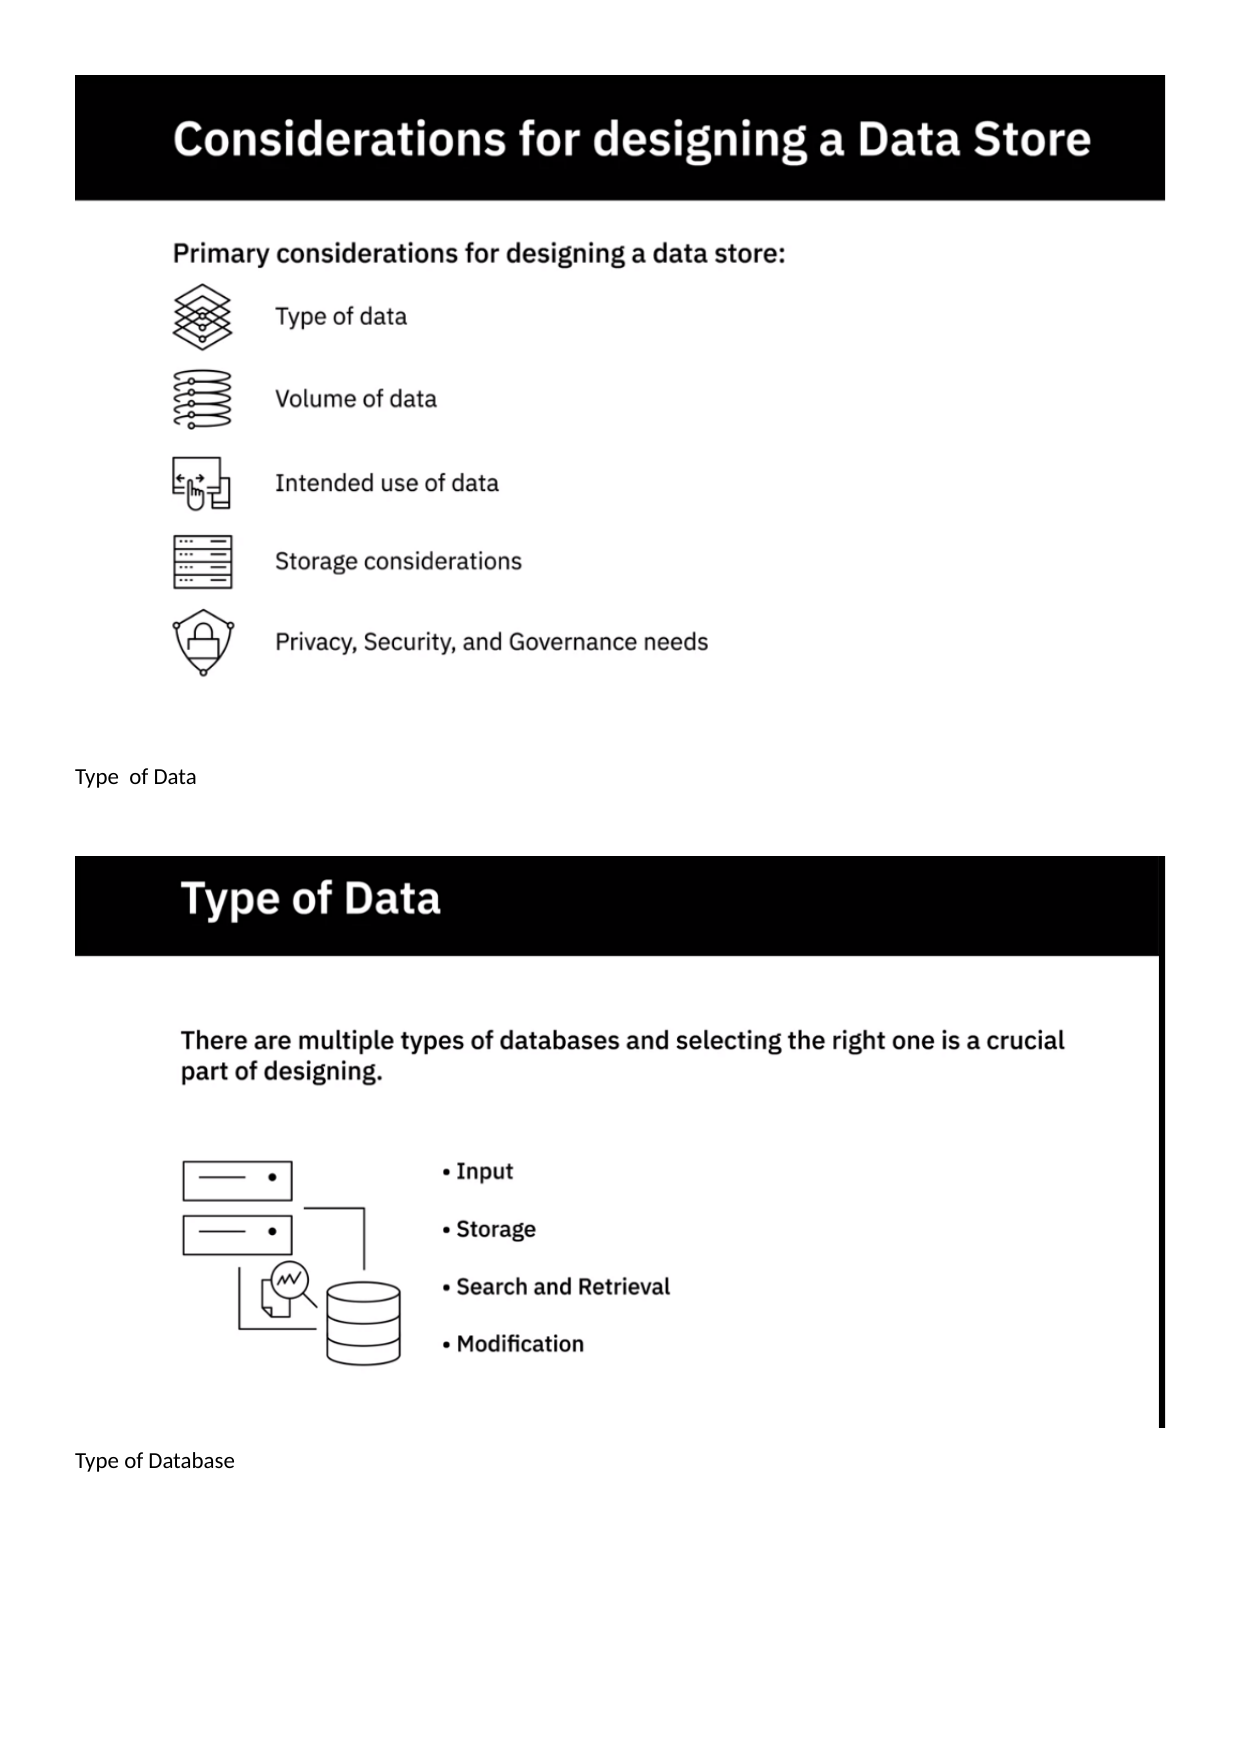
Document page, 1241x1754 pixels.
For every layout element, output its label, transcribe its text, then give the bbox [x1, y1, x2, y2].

text Type of Database [75, 1446, 1165, 1474]
picture [75, 856, 1166, 1428]
picture [75, 75, 1166, 697]
text Type of Data [75, 762, 1165, 790]
